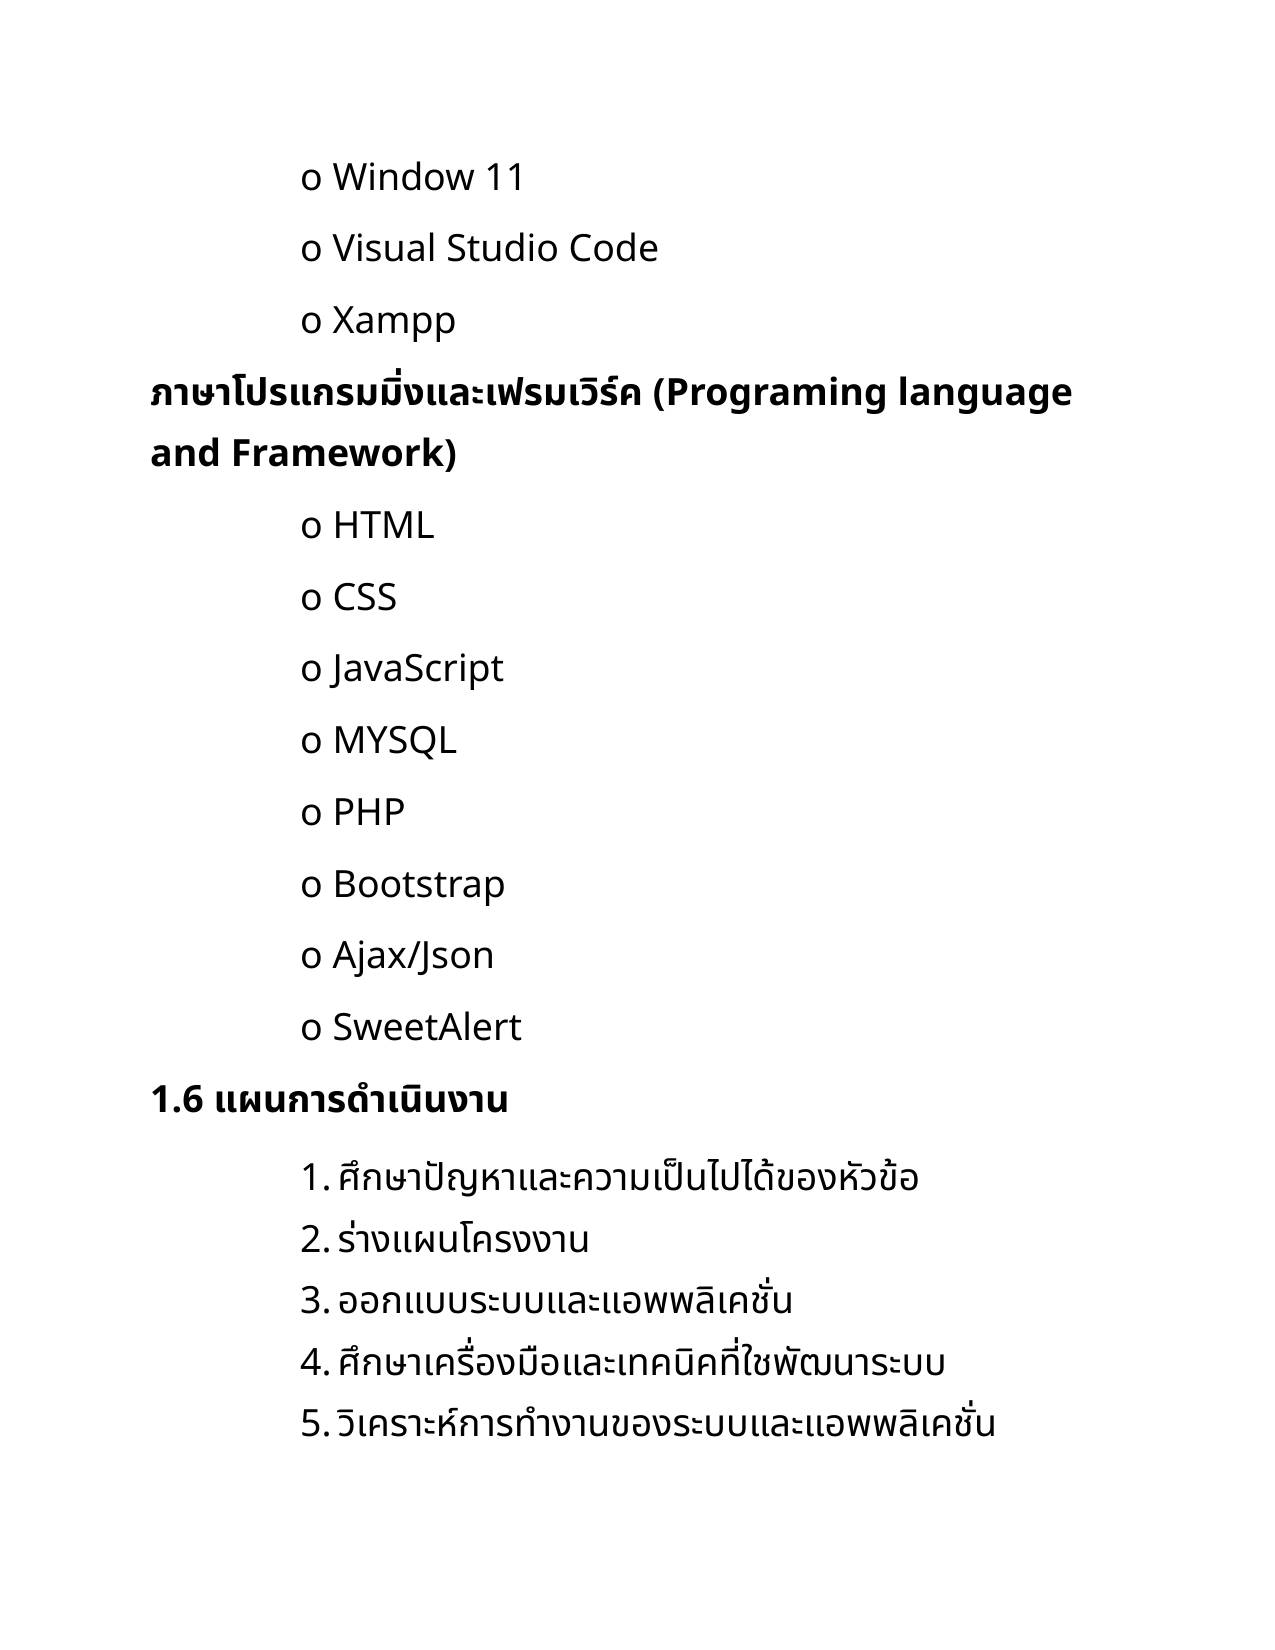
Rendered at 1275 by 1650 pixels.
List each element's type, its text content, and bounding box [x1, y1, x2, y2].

text o Ajax/Json [300, 929, 1125, 980]
text o Bootstrap [300, 857, 1125, 908]
list ศึกษาเครื่องมือและเทคนิคที่ใชพัฒนาระบบ [300, 1335, 1125, 1392]
list วิเคราะห์การทำงานของระบบและแอพพลิเคชั่น [300, 1396, 1125, 1453]
text 1.6 แผนการดำเนินงาน [150, 1072, 1125, 1129]
text o PHP [300, 785, 1125, 836]
text o SweetAlert [300, 1001, 1125, 1052]
text ภาษาโปรแกรมมิ่งและเฟรมเวิร์ค (Programing language and Framework) [150, 365, 1125, 477]
text o Visual Studio Code [300, 222, 1125, 273]
text o HTML [300, 498, 1125, 549]
text o MYSQL [300, 713, 1125, 764]
text o JavaScript [300, 642, 1125, 693]
list ร่างแผนโครงงาน [300, 1212, 1125, 1269]
text o CSS [300, 570, 1125, 621]
text o Window 11 [300, 150, 1125, 201]
list ศึกษาปัญหาและความเป็นไปได้ของหัวข้อ [300, 1150, 1125, 1207]
text o Xampp [300, 293, 1125, 344]
list ออกแบบระบบและแอพพลิเคชั่น [300, 1273, 1125, 1330]
